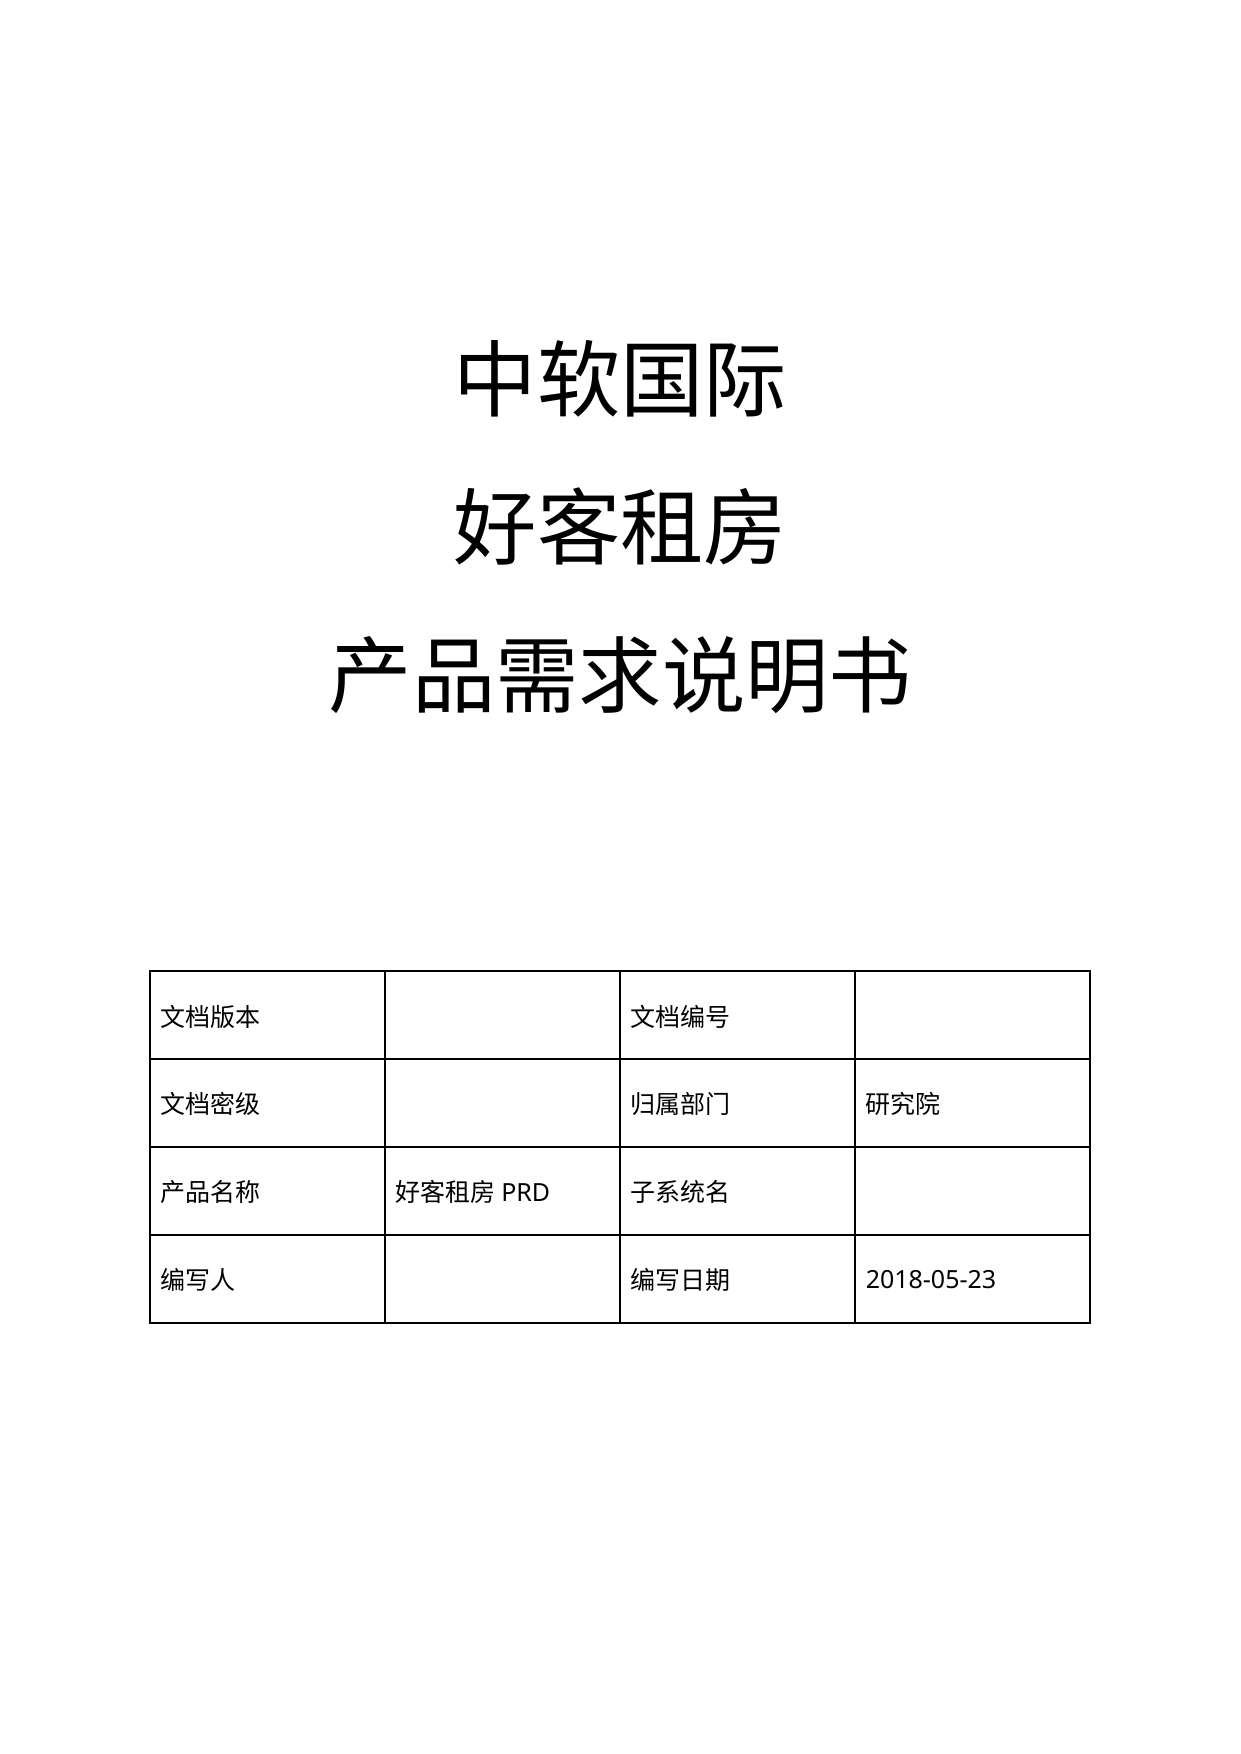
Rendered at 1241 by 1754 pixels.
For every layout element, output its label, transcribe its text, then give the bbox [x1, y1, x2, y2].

table_cell 编写人 [151, 1236, 384, 1322]
table_cell 2018-05-23 [856, 1236, 1089, 1322]
table_header 文档编号 [621, 972, 854, 1058]
text 产品需求说明书 [187, 605, 1053, 735]
table_cell [856, 1148, 1089, 1234]
table_header [856, 972, 1089, 1058]
text 中软国际 [187, 309, 1053, 439]
table_cell 编写日期 [621, 1236, 854, 1322]
table_header [386, 972, 619, 1058]
table_cell [386, 1236, 619, 1322]
table_cell [386, 1060, 619, 1146]
table_cell 产品名称 [151, 1148, 384, 1234]
table_cell 子系统名 [621, 1148, 854, 1234]
table_cell 归属部门 [621, 1060, 854, 1146]
table_header 文档版本 [151, 972, 384, 1058]
text 好客租房 [187, 457, 1053, 587]
table_cell 研究院 [856, 1060, 1089, 1146]
table_cell 文档密级 [151, 1060, 384, 1146]
table_cell 好客租房 PRD [386, 1148, 619, 1234]
